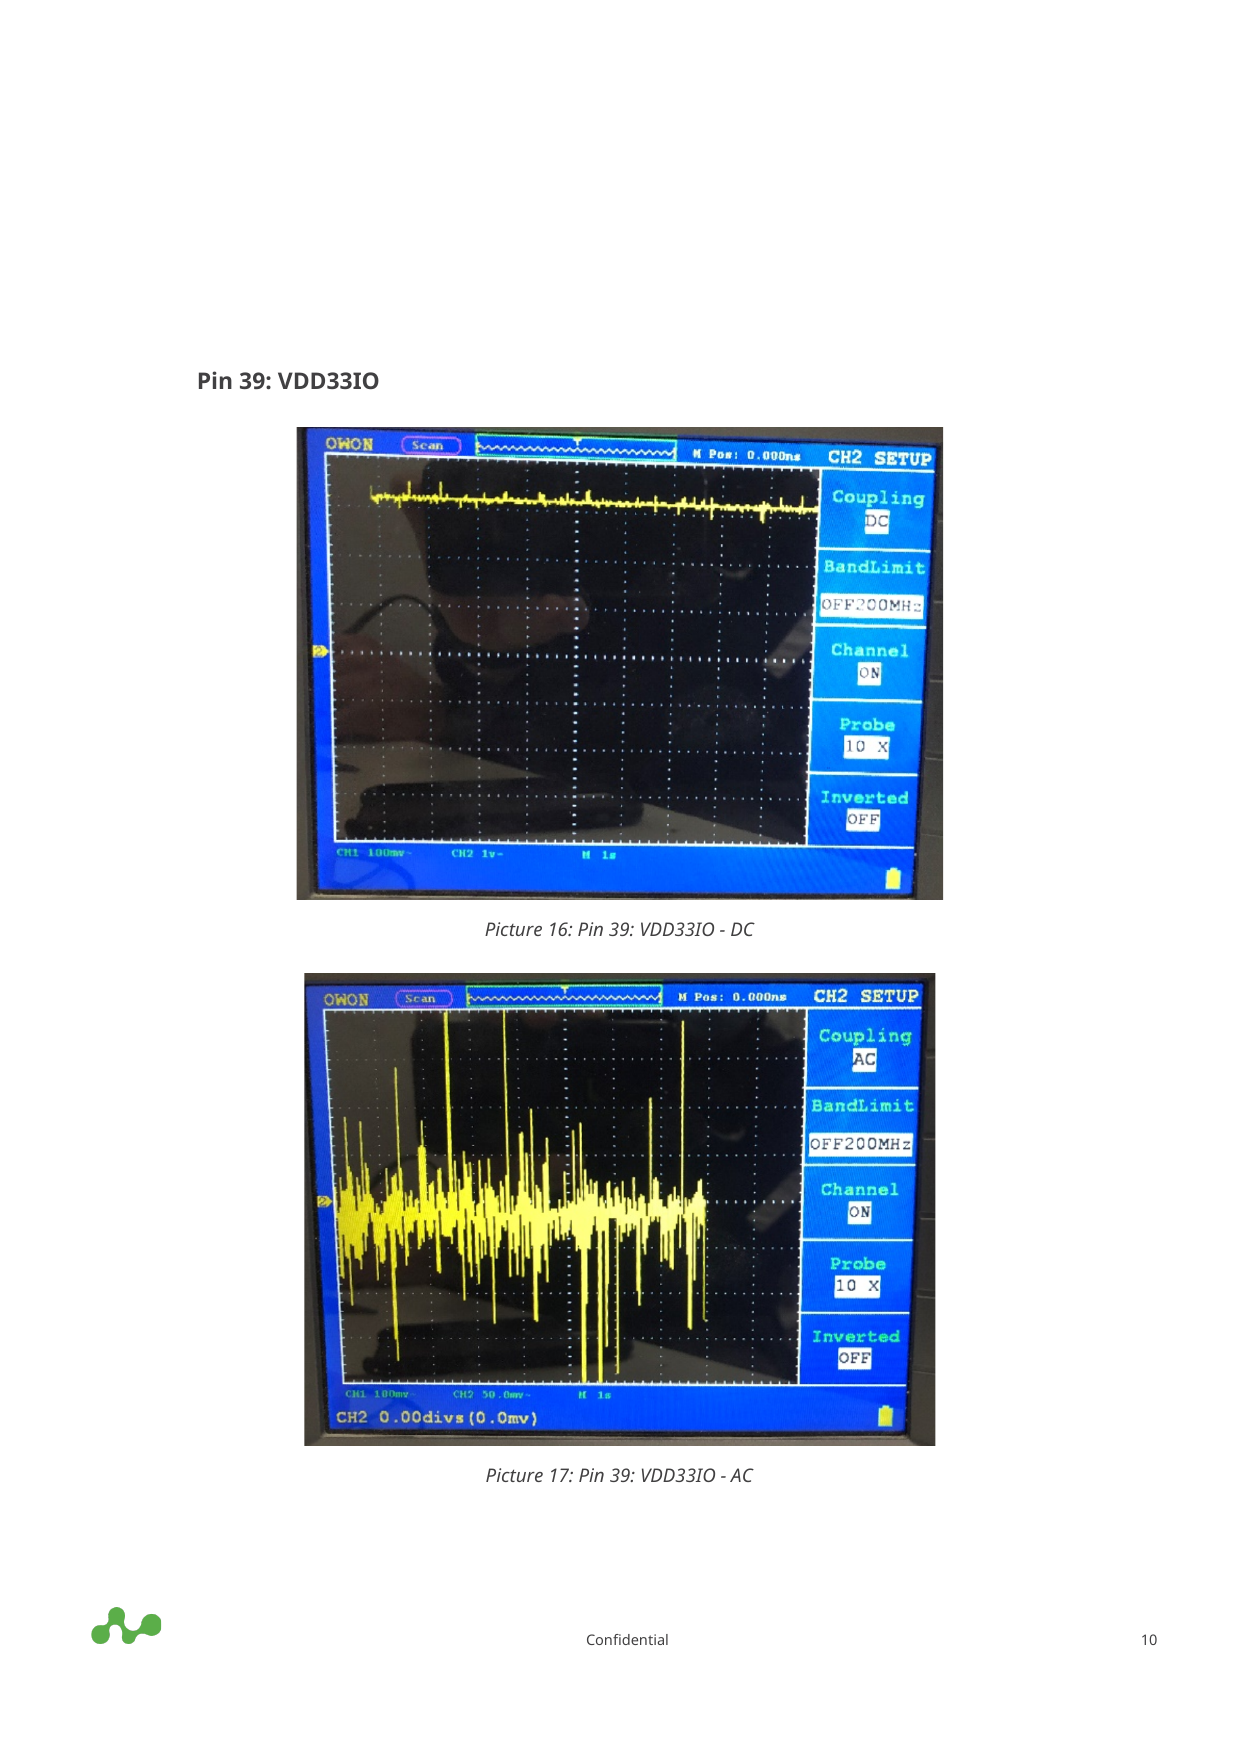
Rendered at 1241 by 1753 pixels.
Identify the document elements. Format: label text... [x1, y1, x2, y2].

picture [304, 973, 936, 1446]
picture [296, 427, 944, 900]
text Pin 39: VDD33IO [197, 365, 1043, 396]
